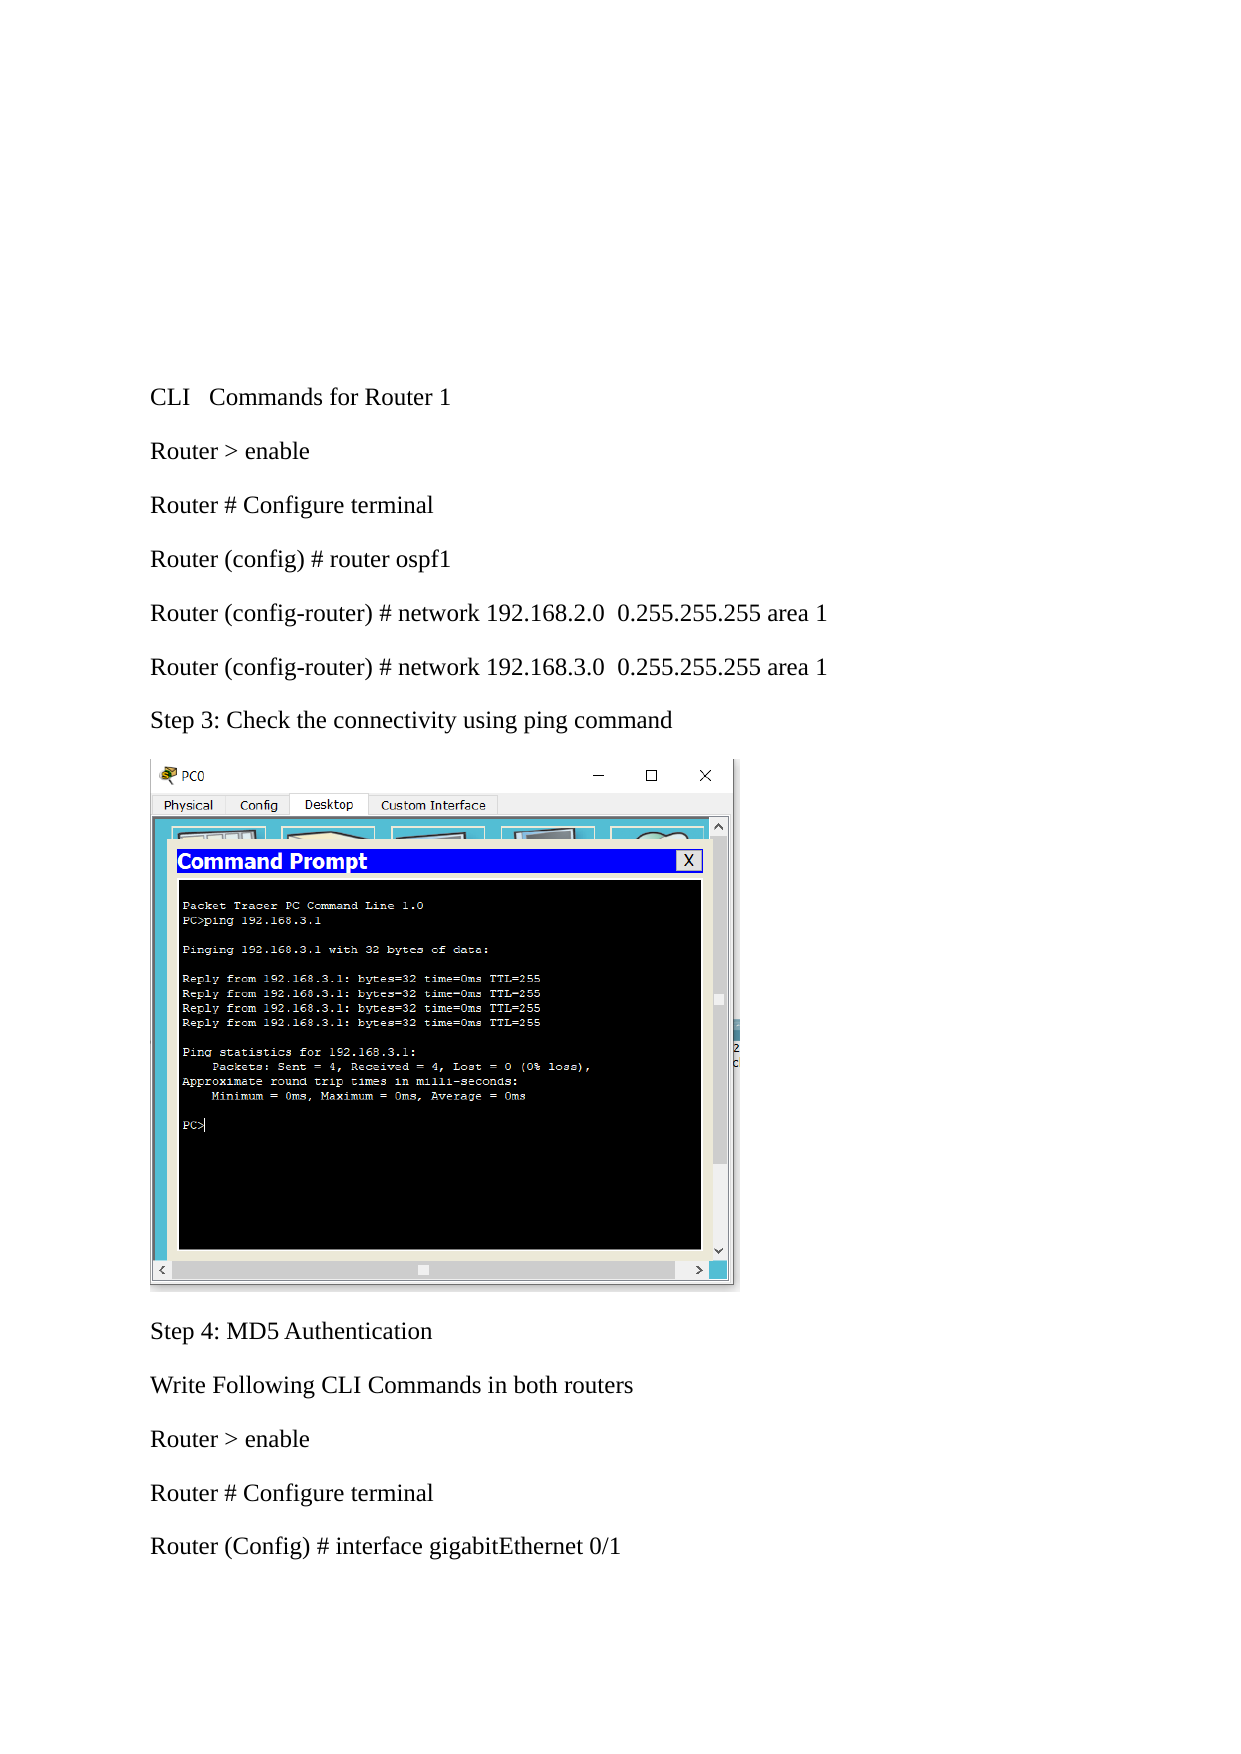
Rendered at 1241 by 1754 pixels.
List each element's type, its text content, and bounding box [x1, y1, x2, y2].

text Router (config-router) # network 192.168.2.0 0.255.255.255 area 1 [150, 598, 1090, 627]
text Router (Config) # interface gigabitEthernet 0/1 [150, 1531, 1090, 1560]
text Router > enable [150, 1424, 1090, 1452]
text Router # Configure terminal [150, 490, 1090, 519]
picture [150, 759, 740, 1292]
text Router (config-router) # network 192.168.3.0 0.255.255.255 area 1 [150, 652, 1090, 680]
text Step 3: Check the connectivity using ping command [150, 706, 1090, 734]
text Router > enable [150, 436, 1090, 465]
text Step 4: MD5 Authentication [150, 1316, 1090, 1345]
text CLI Commands for Router 1 [150, 382, 1090, 411]
text Write Following CLI Commands in both routers [150, 1370, 1090, 1399]
text Router (config) # router ospf1 [150, 544, 1090, 573]
text Router # Configure terminal [150, 1478, 1090, 1506]
